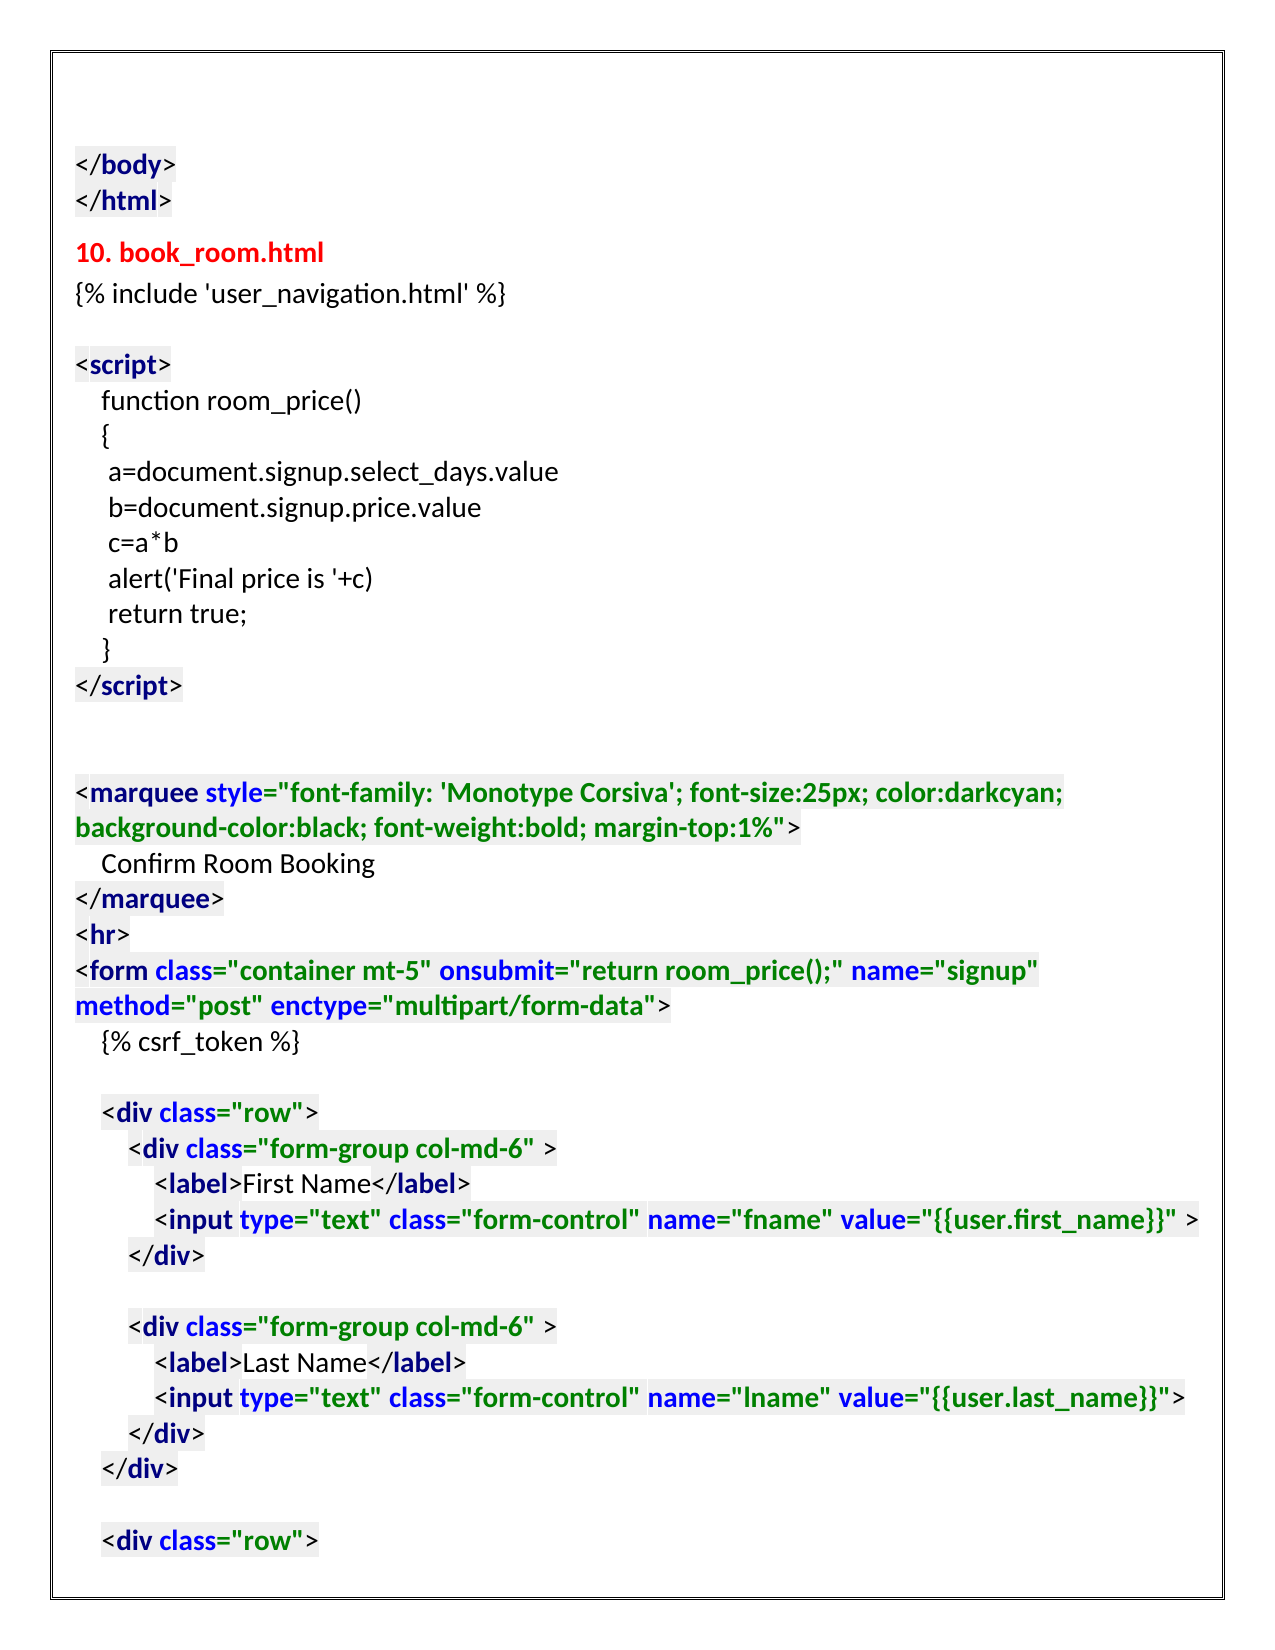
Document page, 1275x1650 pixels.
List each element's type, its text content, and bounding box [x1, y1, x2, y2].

text 10. book_room.html [75, 234, 1077, 269]
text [75, 75, 1200, 217]
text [75, 275, 1200, 1557]
